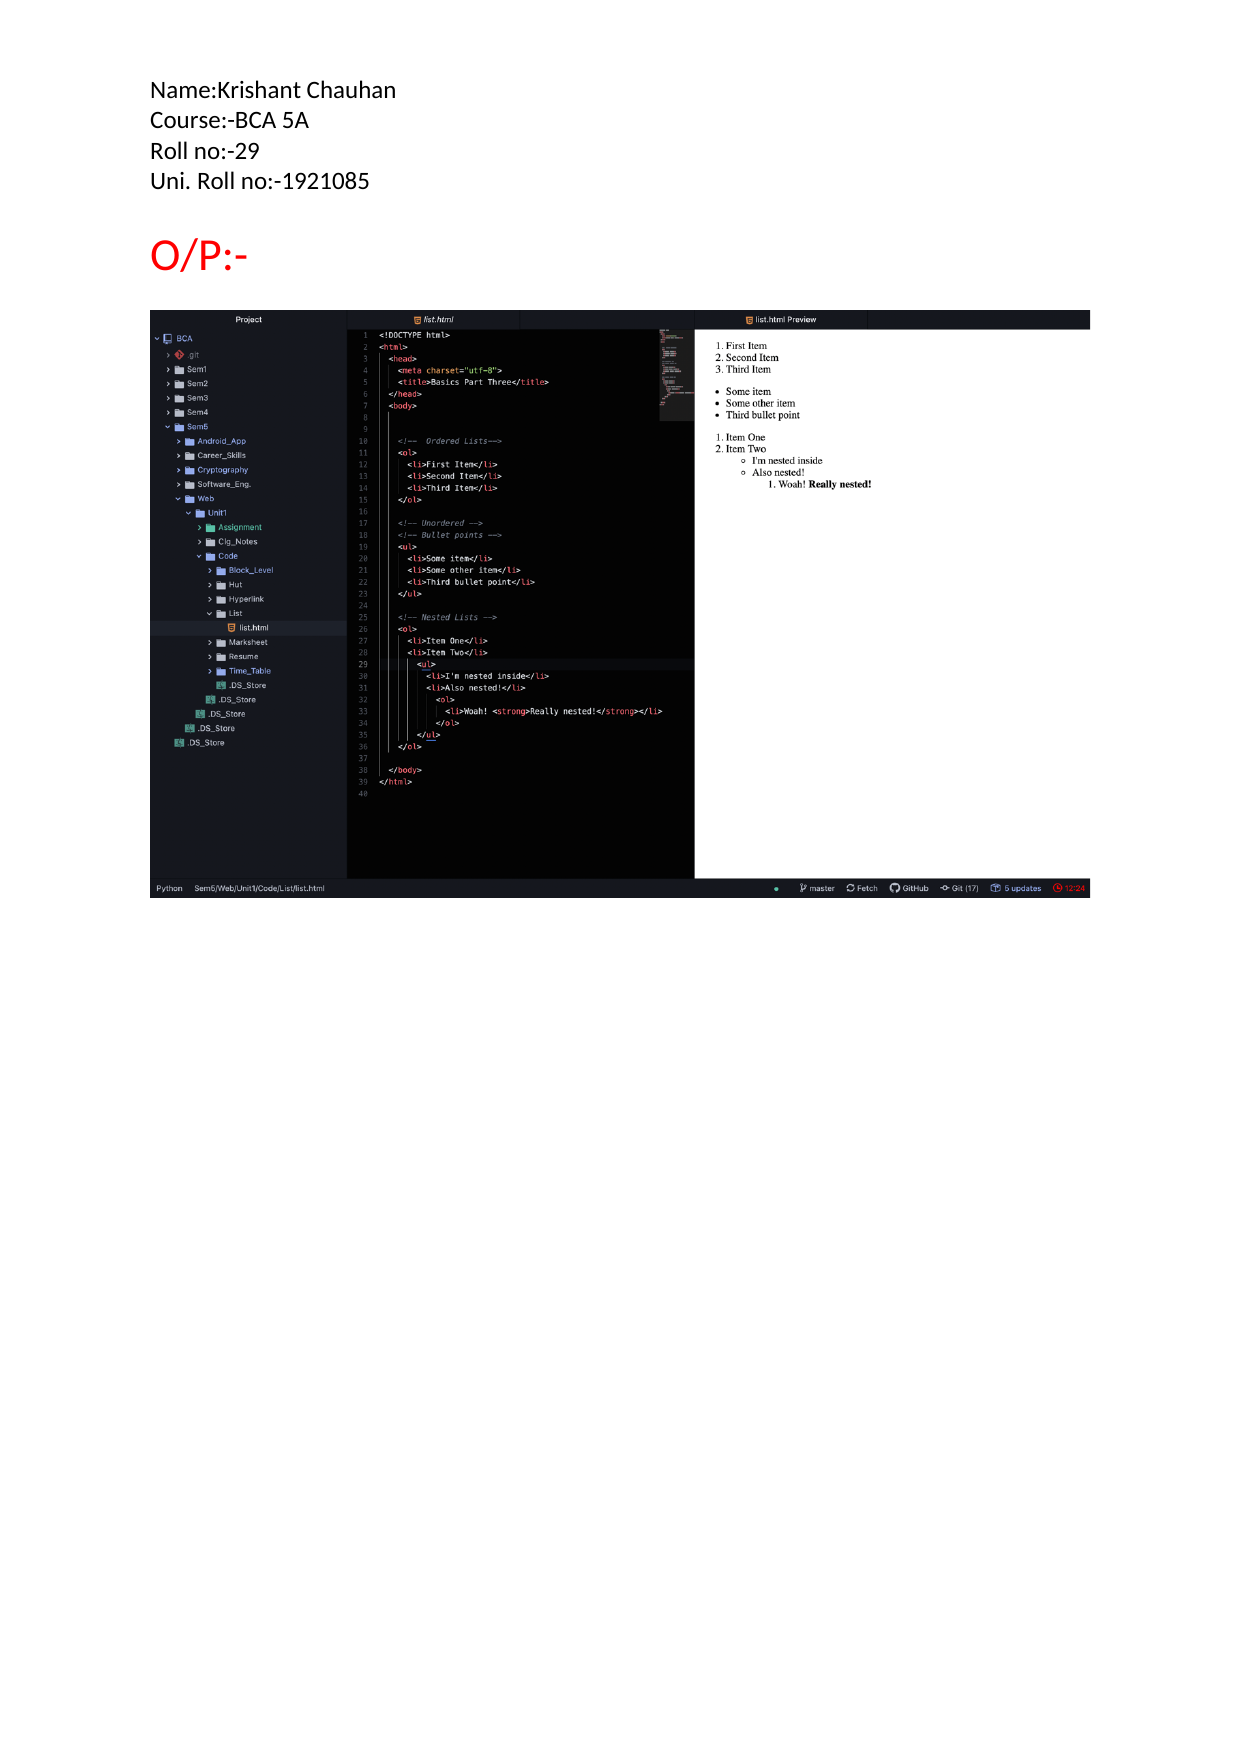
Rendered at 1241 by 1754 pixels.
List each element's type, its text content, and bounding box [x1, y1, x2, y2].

text O/P:- [150, 226, 1090, 282]
picture [150, 310, 1091, 898]
